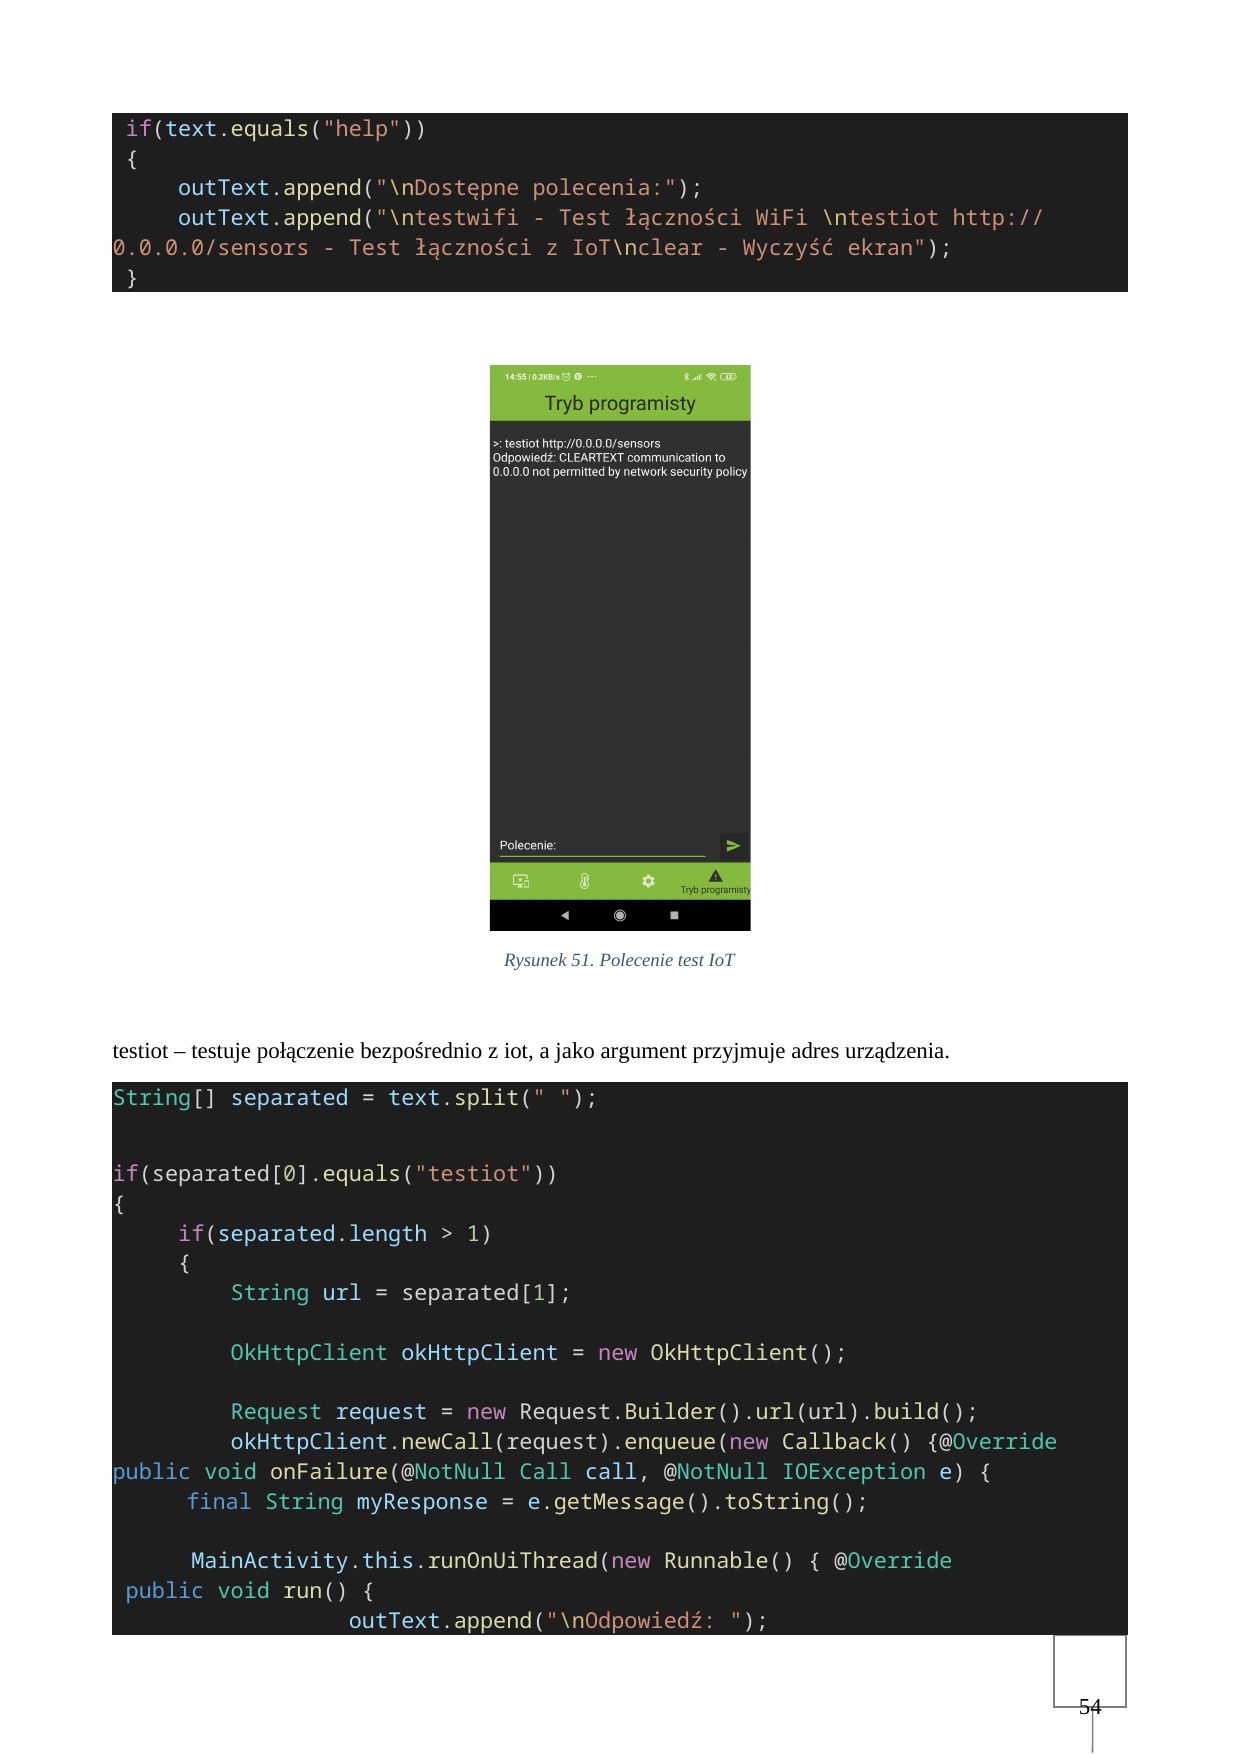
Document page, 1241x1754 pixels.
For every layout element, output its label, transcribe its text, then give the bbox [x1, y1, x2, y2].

text if(separated[0].equals("testiot")) [112, 1158, 1128, 1188]
text } [112, 262, 1128, 292]
text if(text.equals("help")) [112, 113, 1128, 143]
text outText.append("\ntestwifi - Test łączności WiFi \ntestiot http://0.0.0.0/sensors - Test łączności z IoT\nclear - Wyczyść ekran"); [112, 202, 1128, 262]
text MainActivity.this.runOnUiThread(new Runnable() { @Override [112, 1545, 1128, 1575]
text Rysunek 51. Polecenie test IoT [112, 949, 1128, 971]
text if(separated.length > 1) [112, 1218, 1128, 1247]
text testiot – testuje połączenie bezpośrednio z iot, a jako argument przyjmuje adres urządzenia. [112, 1037, 1128, 1063]
text { [112, 143, 1128, 172]
text String[] separated = text.split(" "); [112, 1082, 1128, 1112]
text outText.append("\nDostępne polecenia:"); [112, 172, 1128, 202]
text okHttpClient.newCall(request).enqueue(new Callback() {@Override public void onFailure(@NotNull Call call, @NotNull IOException e) { [112, 1426, 1128, 1486]
text OkHttpClient okHttpClient = new OkHttpClient(); [112, 1337, 1128, 1367]
picture [489, 365, 751, 931]
text { [112, 1188, 1128, 1218]
text outText.append("\nOdpowiedź: "); [112, 1605, 1128, 1635]
text public void run() { [112, 1575, 1128, 1605]
text Request request = new Request.Builder().url(url).build(); [112, 1396, 1128, 1426]
text final String myResponse = e.getMessage().toString(); [112, 1486, 1128, 1516]
text { [112, 1247, 1128, 1277]
text String url = separated[1]; [112, 1277, 1128, 1307]
